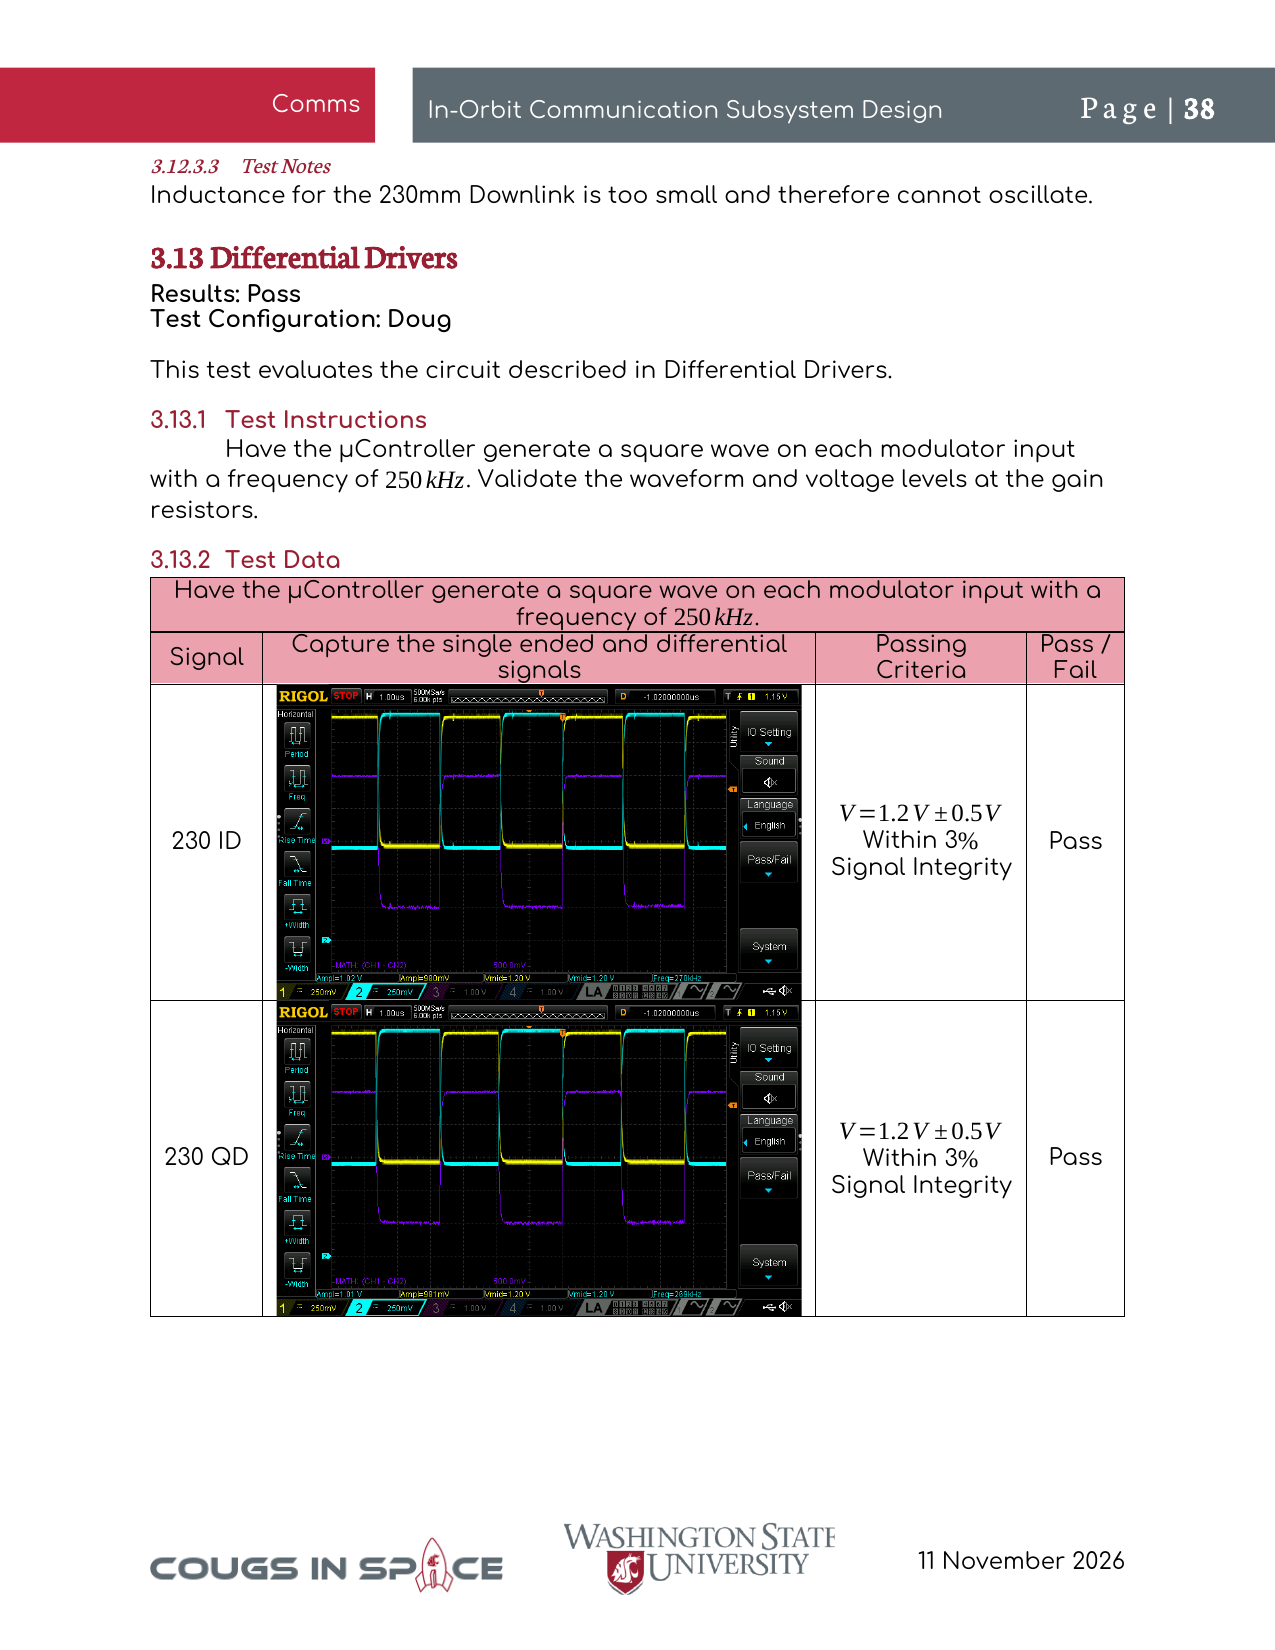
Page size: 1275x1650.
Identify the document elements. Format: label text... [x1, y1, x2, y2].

table_cell [263, 685, 276, 999]
table_cell Capture the single ended and differential signals [263, 633, 815, 683]
table_cell Within 3 Signal Integrity [816, 685, 1026, 999]
table_cell Within 3 Signal Integrity [816, 1001, 1026, 1316]
subtitle Test Instructions [150, 408, 1125, 433]
text Test Configuration: Doug [150, 307, 1125, 333]
table_cell Pass [1027, 1001, 1124, 1316]
text Inductance for the 230mm Downlink is too small and therefore cannot oscillate. [150, 183, 1125, 209]
text This test evaluates the circuit described in Differential Drivers. [150, 358, 1125, 383]
subtitle Test Data [150, 548, 1125, 573]
picture [276, 684, 802, 1316]
table_cell Signal [151, 633, 262, 683]
picture [150, 1537, 503, 1594]
table_cell 230 QD [151, 1001, 262, 1316]
table_header Have the µController generate a square wave on each modulator input with a frequency of . [151, 578, 1124, 631]
table_cell Pass / Fail [1027, 633, 1124, 683]
subtitle Differential Drivers [150, 233, 1125, 276]
table_cell Pass [1027, 685, 1124, 999]
text Have the µController generate a square wave on each modulator input with a frequency of . Validate the waveform and voltage levels at the gain resistors. [150, 437, 1125, 523]
table_cell Passing Criteria [816, 633, 1026, 683]
table_cell [802, 1001, 815, 1316]
text Results: Pass [150, 282, 1125, 307]
subtitle Test Notes [150, 150, 1125, 179]
picture [562, 1522, 835, 1594]
table_cell [802, 685, 815, 999]
table_cell [263, 1001, 276, 1316]
table_cell 230 ID [151, 685, 262, 999]
